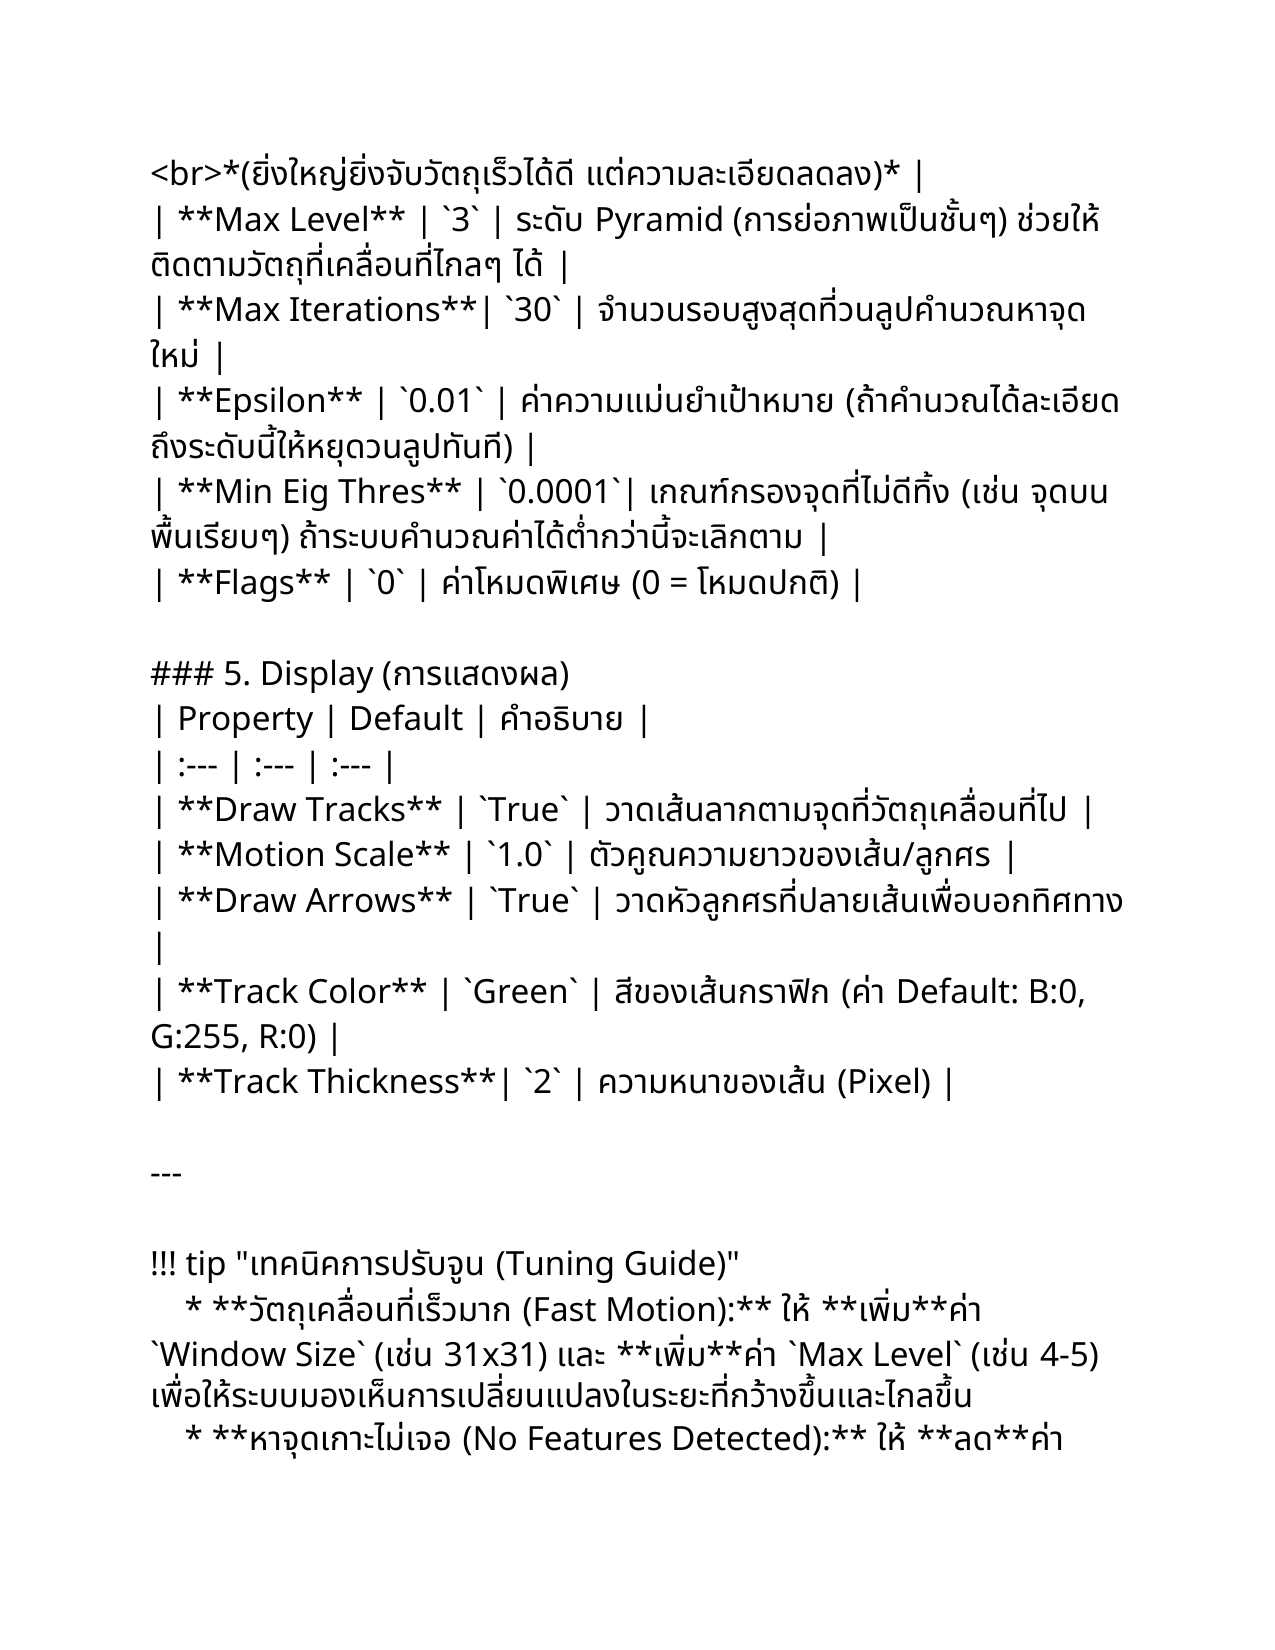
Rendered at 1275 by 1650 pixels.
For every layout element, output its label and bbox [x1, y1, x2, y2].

text [150, 150, 1125, 1461]
